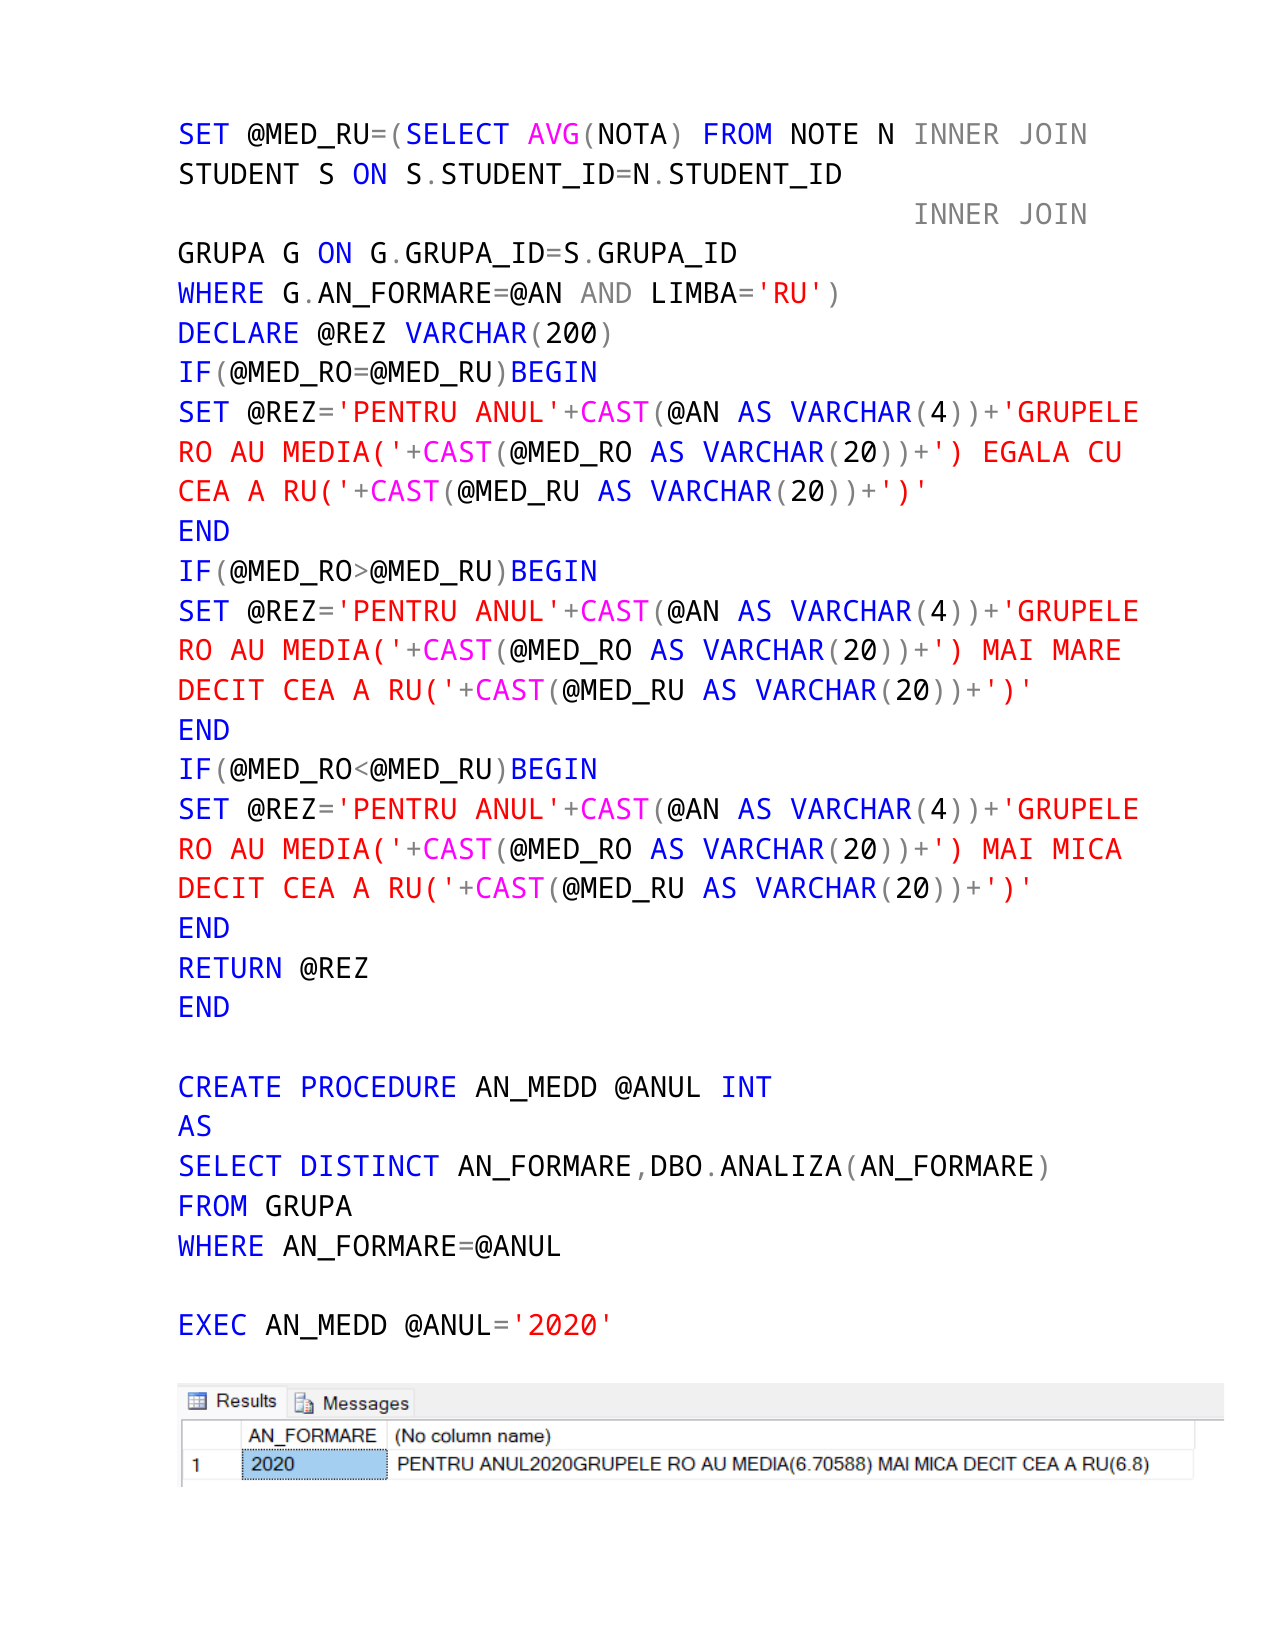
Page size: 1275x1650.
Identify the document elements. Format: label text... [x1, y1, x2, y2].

text END [177, 510, 1186, 550]
text WHERE G.AN_FORMARE=@AN AND LIMBA='RU') [177, 272, 1186, 312]
text IF(@MED_RO<@MED_RU)BEGIN [177, 748, 1186, 788]
text CREATE PROCEDURE AN_MEDD @ANUL INT [177, 1066, 1186, 1106]
text SET @REZ='PENTRU ANUL'+CAST(@AN AS VARCHAR(4))+'GRUPELE RO AU MEDIA('+CAST(@MED_RO AS VARCHAR(20))+') MAI MICA DECIT CEA A RU('+CAST(@MED_RU AS VARCHAR(20))+')' [177, 788, 1186, 907]
text IF(@MED_RO=@MED_RU)BEGIN [177, 352, 1186, 391]
text SET @REZ='PENTRU ANUL'+CAST(@AN AS VARCHAR(4))+'GRUPELE RO AU MEDIA('+CAST(@MED_RO AS VARCHAR(20))+') MAI MARE DECIT CEA A RU('+CAST(@MED_RU AS VARCHAR(20))+')' [177, 590, 1186, 709]
text SET @MED_RU=(SELECT AVG(NOTA) FROM NOTE N INNER JOIN STUDENT S ON S.STUDENT_ID=N.STUDENT_ID [177, 113, 1186, 193]
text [177, 193, 1186, 272]
text SELECT DISTINCT AN_FORMARE,DBO.ANALIZA(AN_FORMARE) [177, 1145, 1186, 1185]
text IF(@MED_RO>@MED_RU)BEGIN [177, 550, 1186, 590]
picture [177, 1383, 1225, 1487]
text END [177, 987, 1186, 1026]
text DECLARE @REZ VARCHAR(200) [177, 312, 1186, 352]
text RETURN @REZ [177, 947, 1186, 987]
text END [177, 709, 1186, 748]
text EXEC AN_MEDD @ANUL='2020' [177, 1304, 1186, 1344]
text SET @REZ='PENTRU ANUL'+CAST(@AN AS VARCHAR(4))+'GRUPELE RO AU MEDIA('+CAST(@MED_RO AS VARCHAR(20))+') EGALA CU CEA A RU('+CAST(@MED_RU AS VARCHAR(20))+')' [177, 391, 1186, 510]
text FROM GRUPA [177, 1185, 1186, 1225]
text WHERE AN_FORMARE=@ANUL [177, 1225, 1186, 1264]
text AS [177, 1106, 1186, 1145]
text END [177, 907, 1186, 947]
